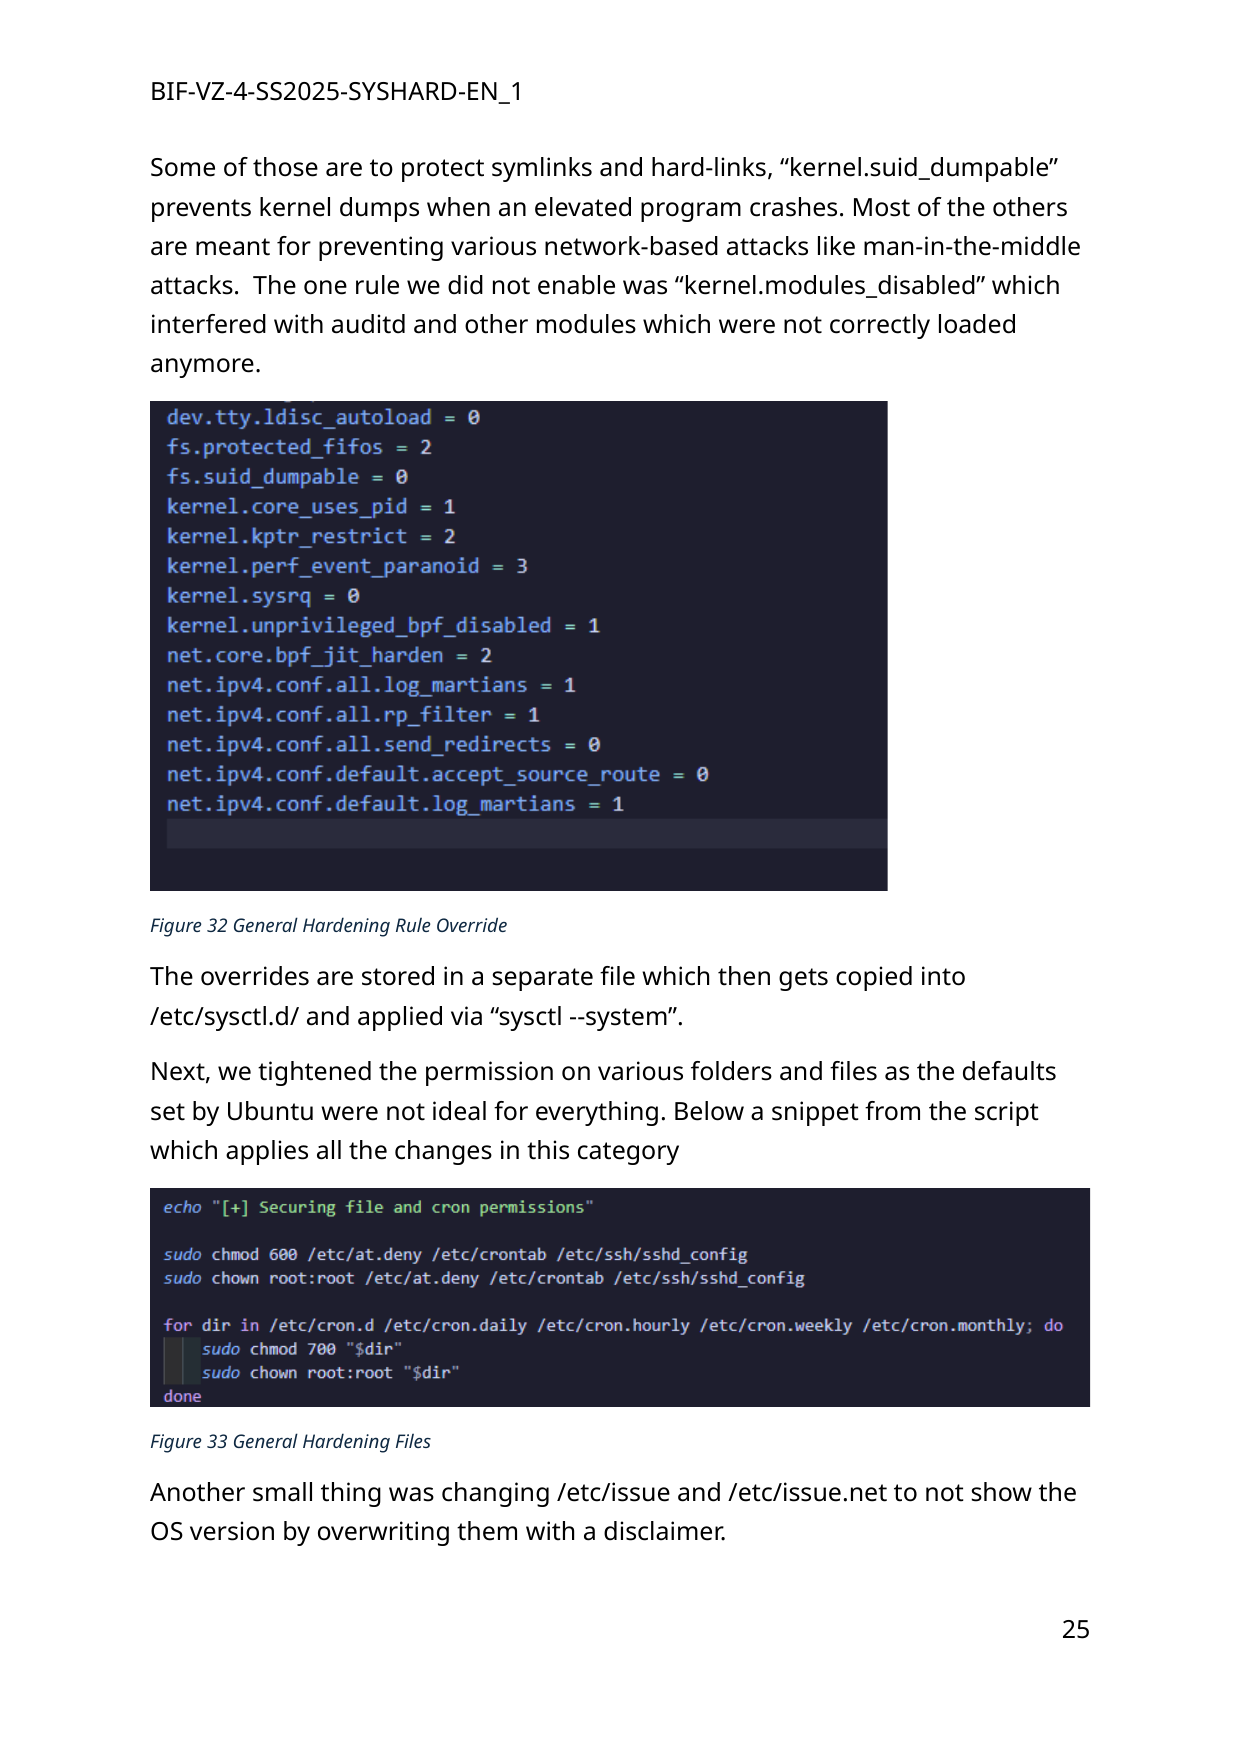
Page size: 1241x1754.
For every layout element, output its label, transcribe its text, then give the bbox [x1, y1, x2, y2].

text Next, we tightened the permission on various folders and files as the defaults set by Ubuntu were not ideal for everything. Below a snippet from the script which applies all the changes in this category [150, 1054, 1090, 1166]
text The overrides are stored in a separate file which then gets copied into /etc/sysctl.d/ and applied via “sysctl --system”. [150, 959, 1090, 1032]
text Another small thing was changing /etc/issue and /etc/issue.net to not show the OS version by overwriting them with a disclaimer. [150, 1475, 1090, 1548]
picture [150, 401, 888, 891]
text Figure 33 General Hardening Files [150, 1428, 1090, 1454]
text Figure 32 General Hardening Rule Override [150, 913, 1090, 938]
picture [150, 1188, 1091, 1407]
text Some of those are to protect symlinks and hard-links, “kernel.suid_dumpable” prevents kernel dumps when an elevated program crashes. Most of the others are meant for preventing various network-based attacks like man-in-the-middle attacks. The one rule we did not enable was “kernel.modules_disabled” which interfered with auditd and other modules which were not correctly loaded anymore. [150, 150, 1090, 380]
